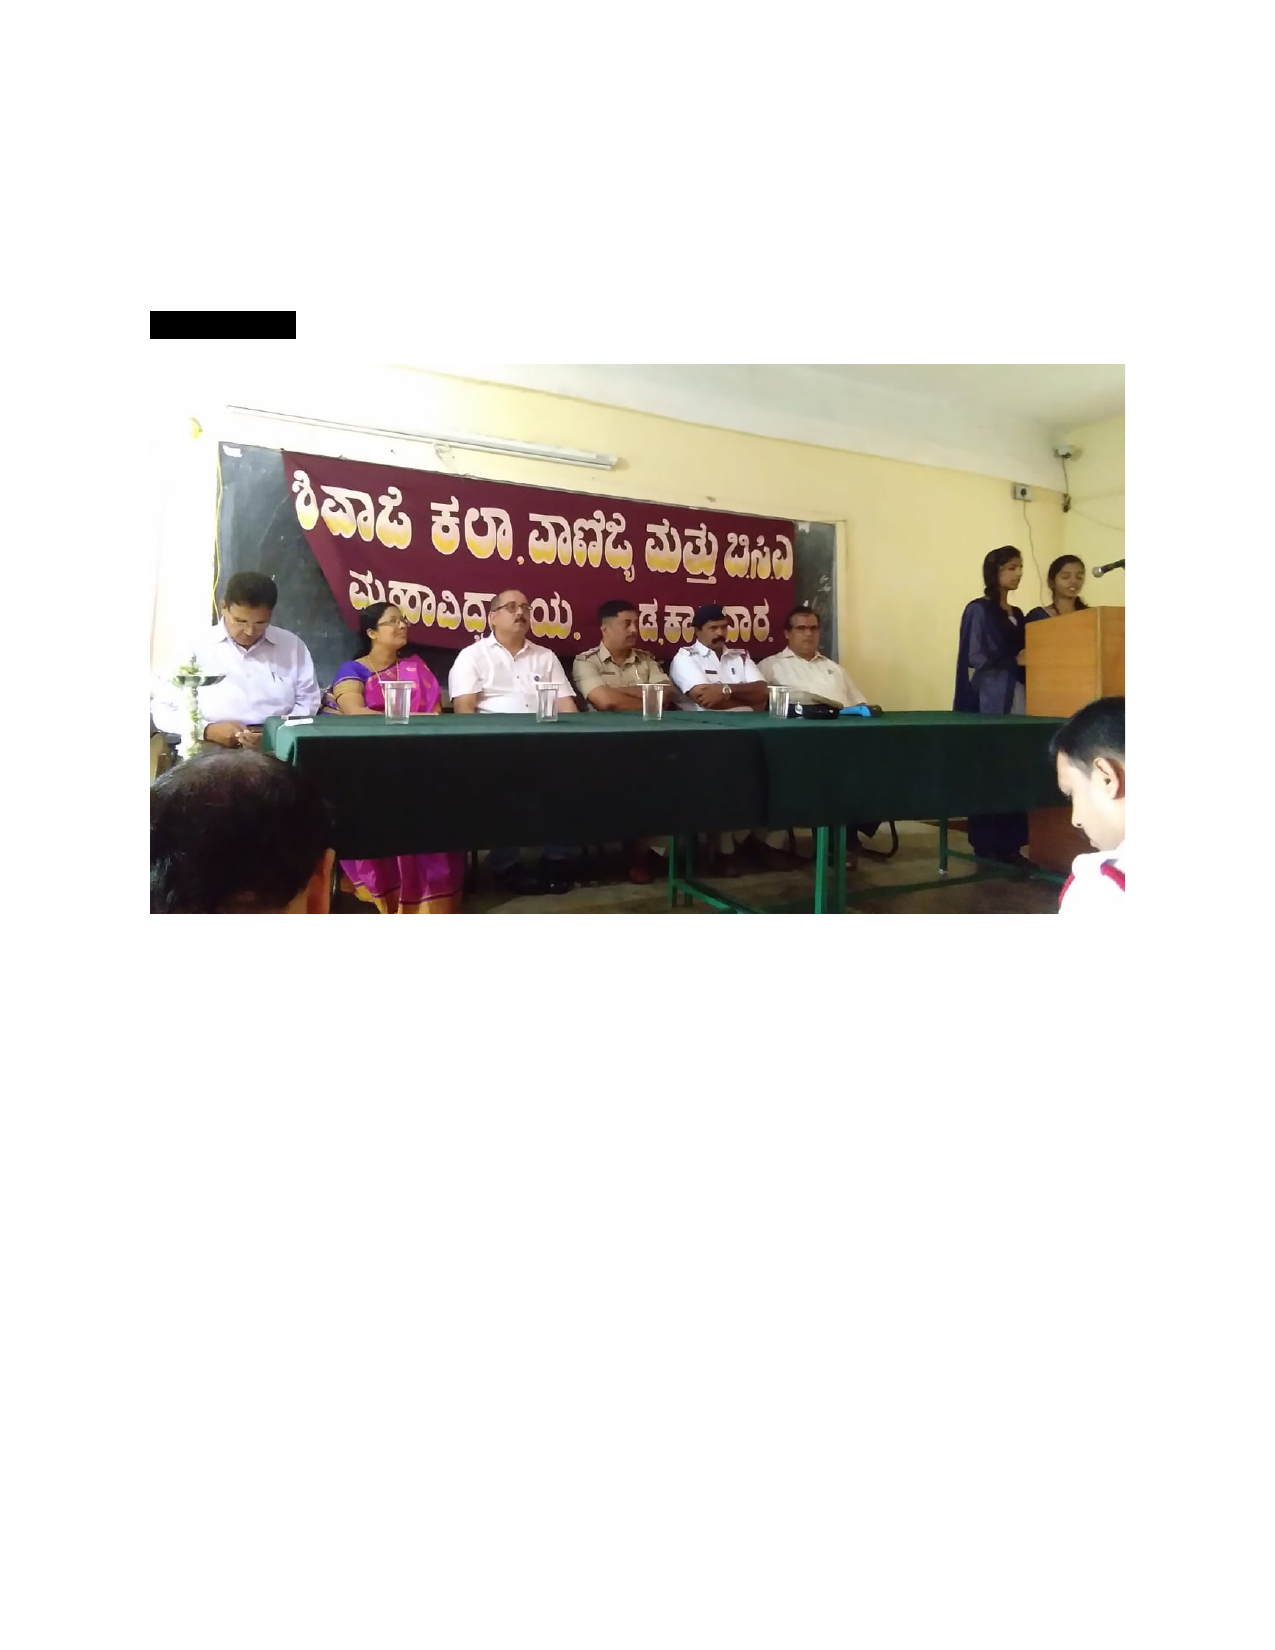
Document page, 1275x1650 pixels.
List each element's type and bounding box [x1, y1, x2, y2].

picture [150, 364, 1125, 914]
